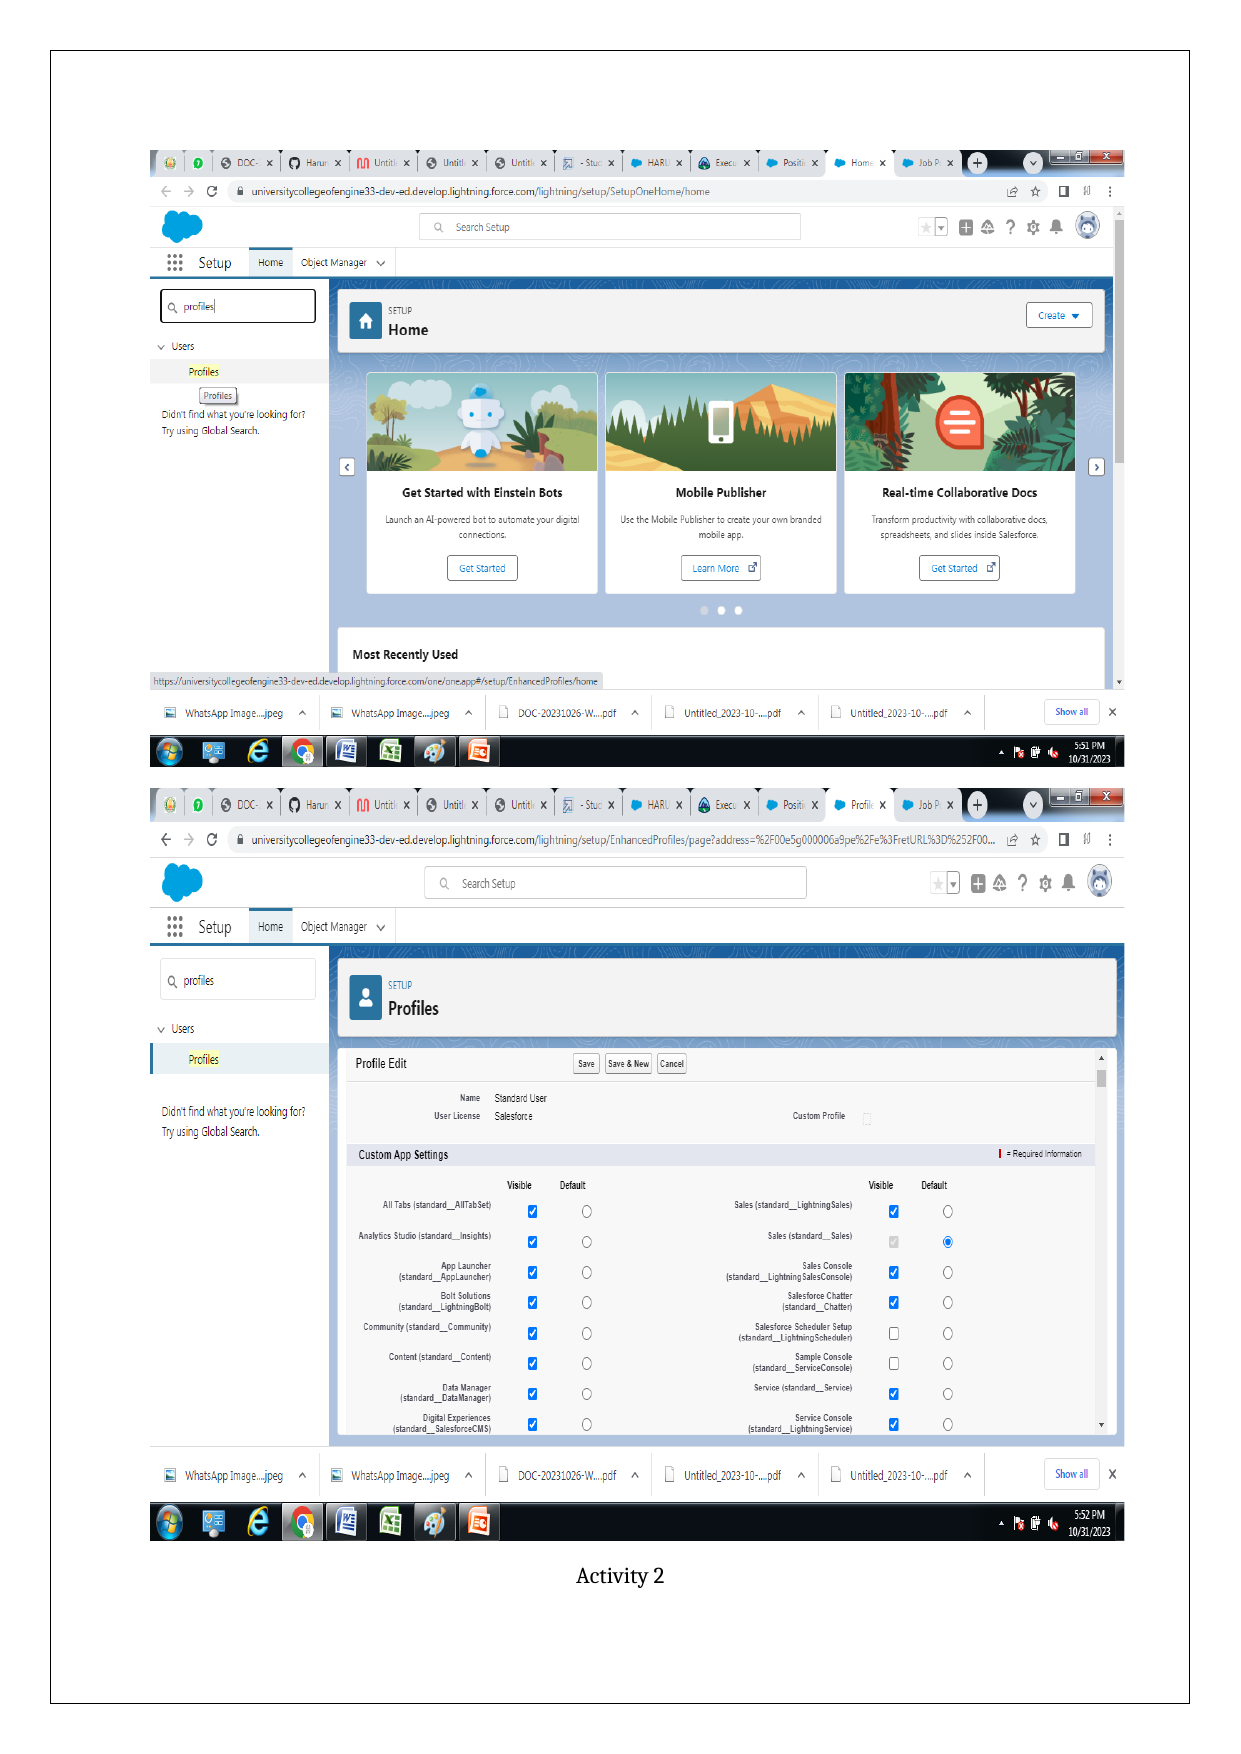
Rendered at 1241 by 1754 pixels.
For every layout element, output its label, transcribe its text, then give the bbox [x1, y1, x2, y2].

picture [150, 788, 1125, 1541]
text Activity 2 [150, 1563, 1090, 1589]
picture [150, 150, 1125, 767]
